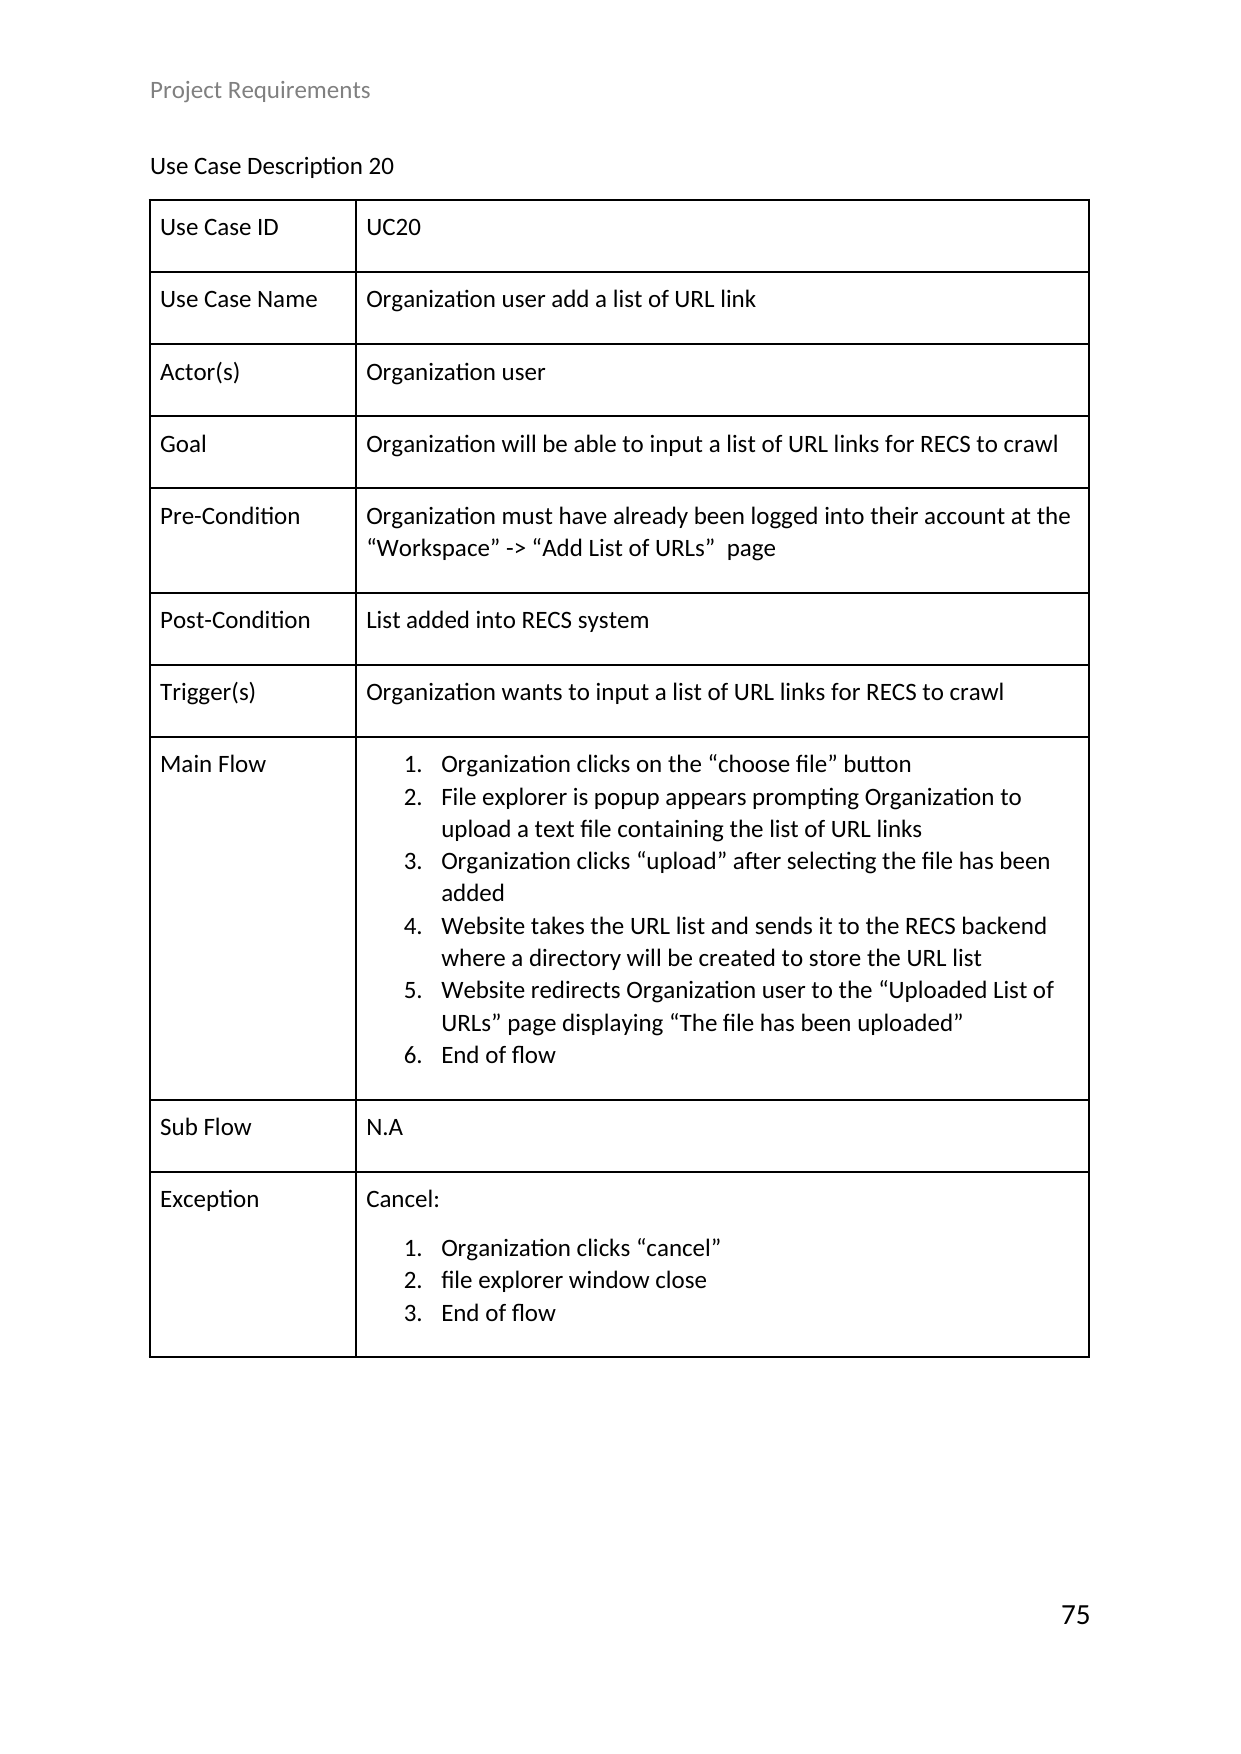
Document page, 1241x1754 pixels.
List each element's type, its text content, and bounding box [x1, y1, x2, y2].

table_cell Organization will be able to input a list of URL links for RECS to crawl [357, 417, 1088, 487]
table_header UC20 [357, 201, 1088, 271]
table_cell Organization wants to input a list of URL links for RECS to crawl [357, 666, 1088, 736]
table_cell Pre-Condition [151, 489, 355, 592]
table_cell Trigger(s) [151, 666, 355, 736]
table_cell Goal [151, 417, 355, 487]
table_cell Main Flow [151, 738, 355, 1098]
table_header Use Case ID [151, 201, 355, 271]
text Use Case Description 20 [150, 150, 1090, 181]
table_cell Organization user [357, 345, 1088, 415]
table_cell N.A [357, 1101, 1088, 1171]
table_cell Use Case Name [151, 273, 355, 343]
table_cell Cancel: Organization clicks “cancel” file explorer window close End of flow [357, 1173, 1088, 1356]
table_cell Sub Flow [151, 1101, 355, 1171]
table_cell Exception [151, 1173, 355, 1356]
table_cell Organization must have already been logged into their account at the “Workspace” -> “Add List of URLs” page [357, 489, 1088, 592]
table_cell List added into RECS system [357, 594, 1088, 664]
table_cell Actor(s) [151, 345, 355, 415]
table_cell Organization user add a list of URL link [357, 273, 1088, 343]
table_cell Post-Condition [151, 594, 355, 664]
table_cell Organization clicks on the “choose file” button File explorer is popup appears prompting Organization to upload a text file containing the list of URL links Organization clicks “upload” after selecting the file has been added Website takes the URL list and sends it to the RECS backend where a directory will be created to store the URL list Website redirects Organization user to the “Uploaded List of URLs” page displaying “The file has been uploaded” End of flow [357, 738, 1088, 1098]
